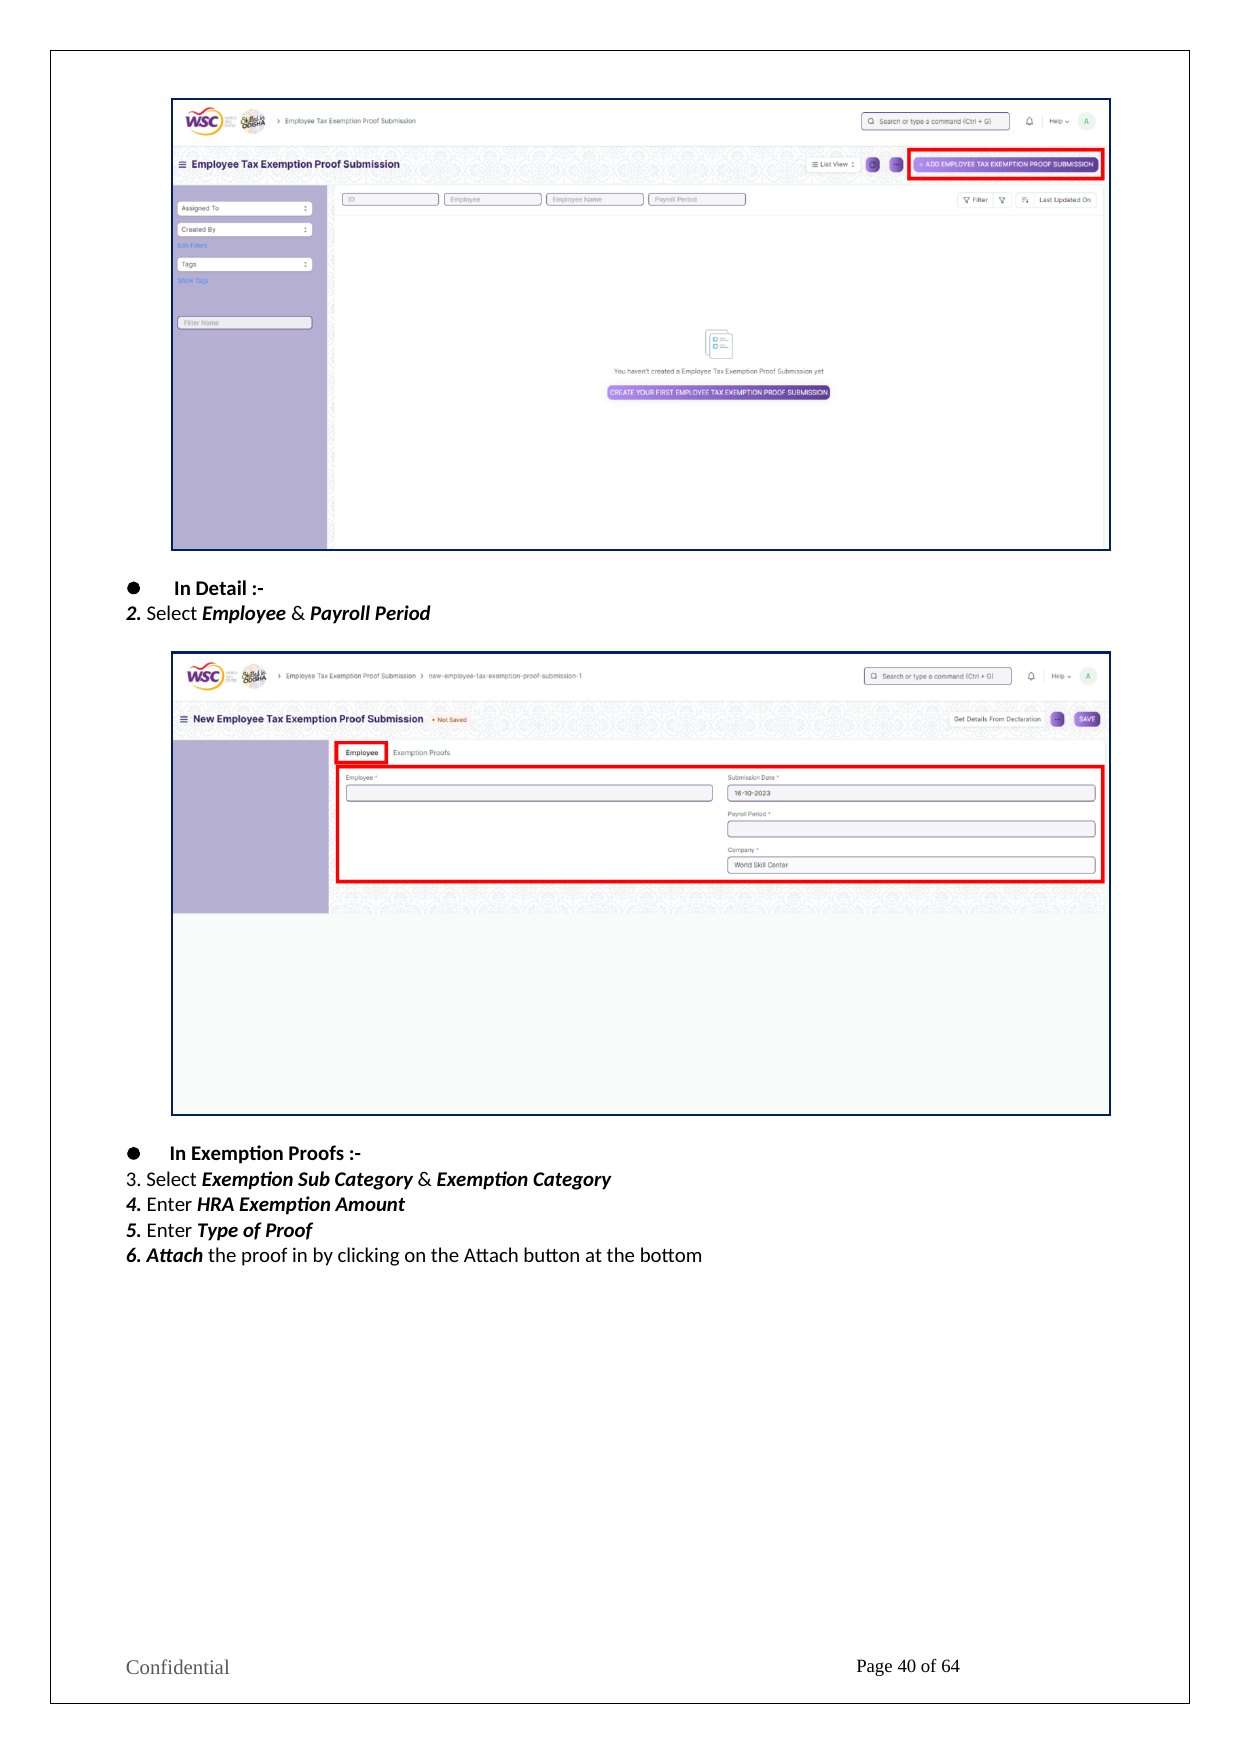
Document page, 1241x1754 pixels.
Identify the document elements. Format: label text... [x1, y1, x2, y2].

picture [173, 100, 1109, 549]
list Enter Type of Proof [126, 1217, 1156, 1242]
list Select Employee & Payroll Period [126, 601, 1156, 626]
list Select Exemption Sub Category & Exemption Category [126, 1166, 1156, 1191]
list Attach the proof in by clicking on the Attach button at the bottom [126, 1242, 1156, 1268]
list In Exemption Proofs :- [126, 1141, 1156, 1166]
picture [173, 654, 1109, 1114]
list In Detail :- [126, 575, 1156, 601]
list Enter HRA Exemption Amount [126, 1191, 1156, 1217]
